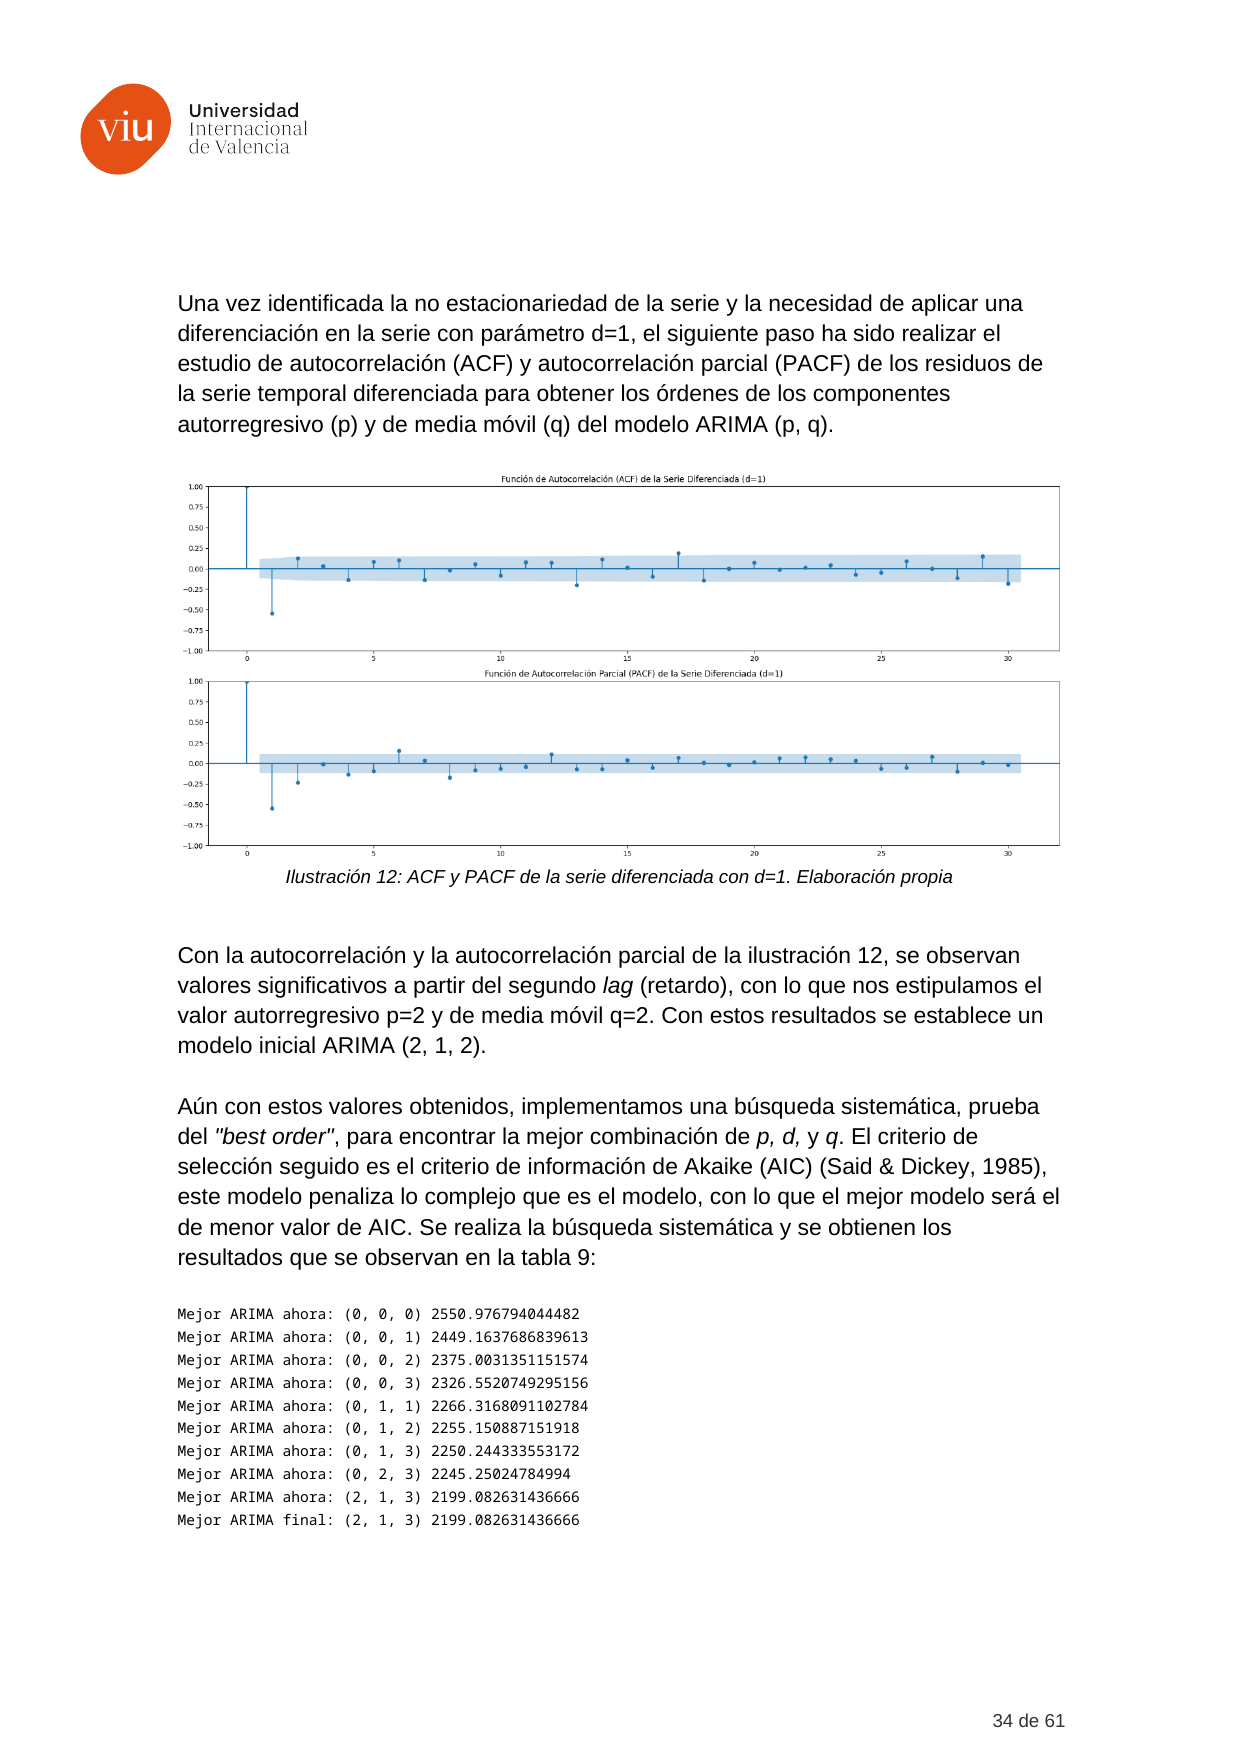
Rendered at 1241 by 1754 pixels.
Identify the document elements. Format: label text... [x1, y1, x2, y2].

text Mejor ARIMA ahora: (0, 1, 2) 2255.150887151918 [177, 1418, 1063, 1438]
text Con la autocorrelación y la autocorrelación parcial de la ilustración 12, se observan valores significativos a partir del segundo lag (retardo), con lo que nos estipulamos el valor autorregresivo p=2 y de media móvil q=2. Con estos resultados se establece un modelo inicial ARIMA (2, 1, 2). [177, 942, 1063, 1059]
picture [177, 471, 1063, 862]
text Mejor ARIMA ahora: (0, 1, 1) 2266.3168091102784 [177, 1395, 1063, 1415]
text Mejor ARIMA final: (2, 1, 3) 2199.082631436666 [177, 1509, 1063, 1529]
text Mejor ARIMA ahora: (0, 0, 0) 2550.976794044482 [177, 1304, 1063, 1324]
text Mejor ARIMA ahora: (2, 1, 3) 2199.082631436666 [177, 1487, 1063, 1507]
text Mejor ARIMA ahora: (0, 0, 2) 2375.0031351151574 [177, 1350, 1063, 1370]
text Aún con estos valores obtenidos, implementamos una búsqueda sistemática, prueba del "best order", para encontrar la mejor combinación de p, d, y q. El criterio de selección seguido es el criterio de información de Akaike (AIC) , este modelo penaliza lo complejo que es el modelo, con lo que el mejor modelo será el de menor valor de AIC. Se realiza la búsqueda sistemática y se obtienen los resultados que se observan en la tabla 9: [177, 1093, 1063, 1270]
picture [59, 62, 329, 197]
text Mejor ARIMA ahora: (0, 2, 3) 2245.25024784994 [177, 1464, 1063, 1484]
text Una vez identificada la no estacionariedad de la serie y la necesidad de aplicar una diferenciación en la serie con parámetro d=1, el siguiente paso ha sido realizar el estudio de autocorrelación (ACF) y autocorrelación parcial (PACF) de los residuos de la serie temporal diferenciada para obtener los órdenes de los componentes autorregresivo (p) y de media móvil (q) del modelo ARIMA (p, q). [177, 290, 1063, 437]
text Mejor ARIMA ahora: (0, 1, 3) 2250.244333553172 [177, 1441, 1063, 1461]
text Mejor ARIMA ahora: (0, 0, 1) 2449.1637686839613 [177, 1327, 1063, 1347]
text Mejor ARIMA ahora: (0, 0, 3) 2326.5520749295156 [177, 1373, 1063, 1392]
